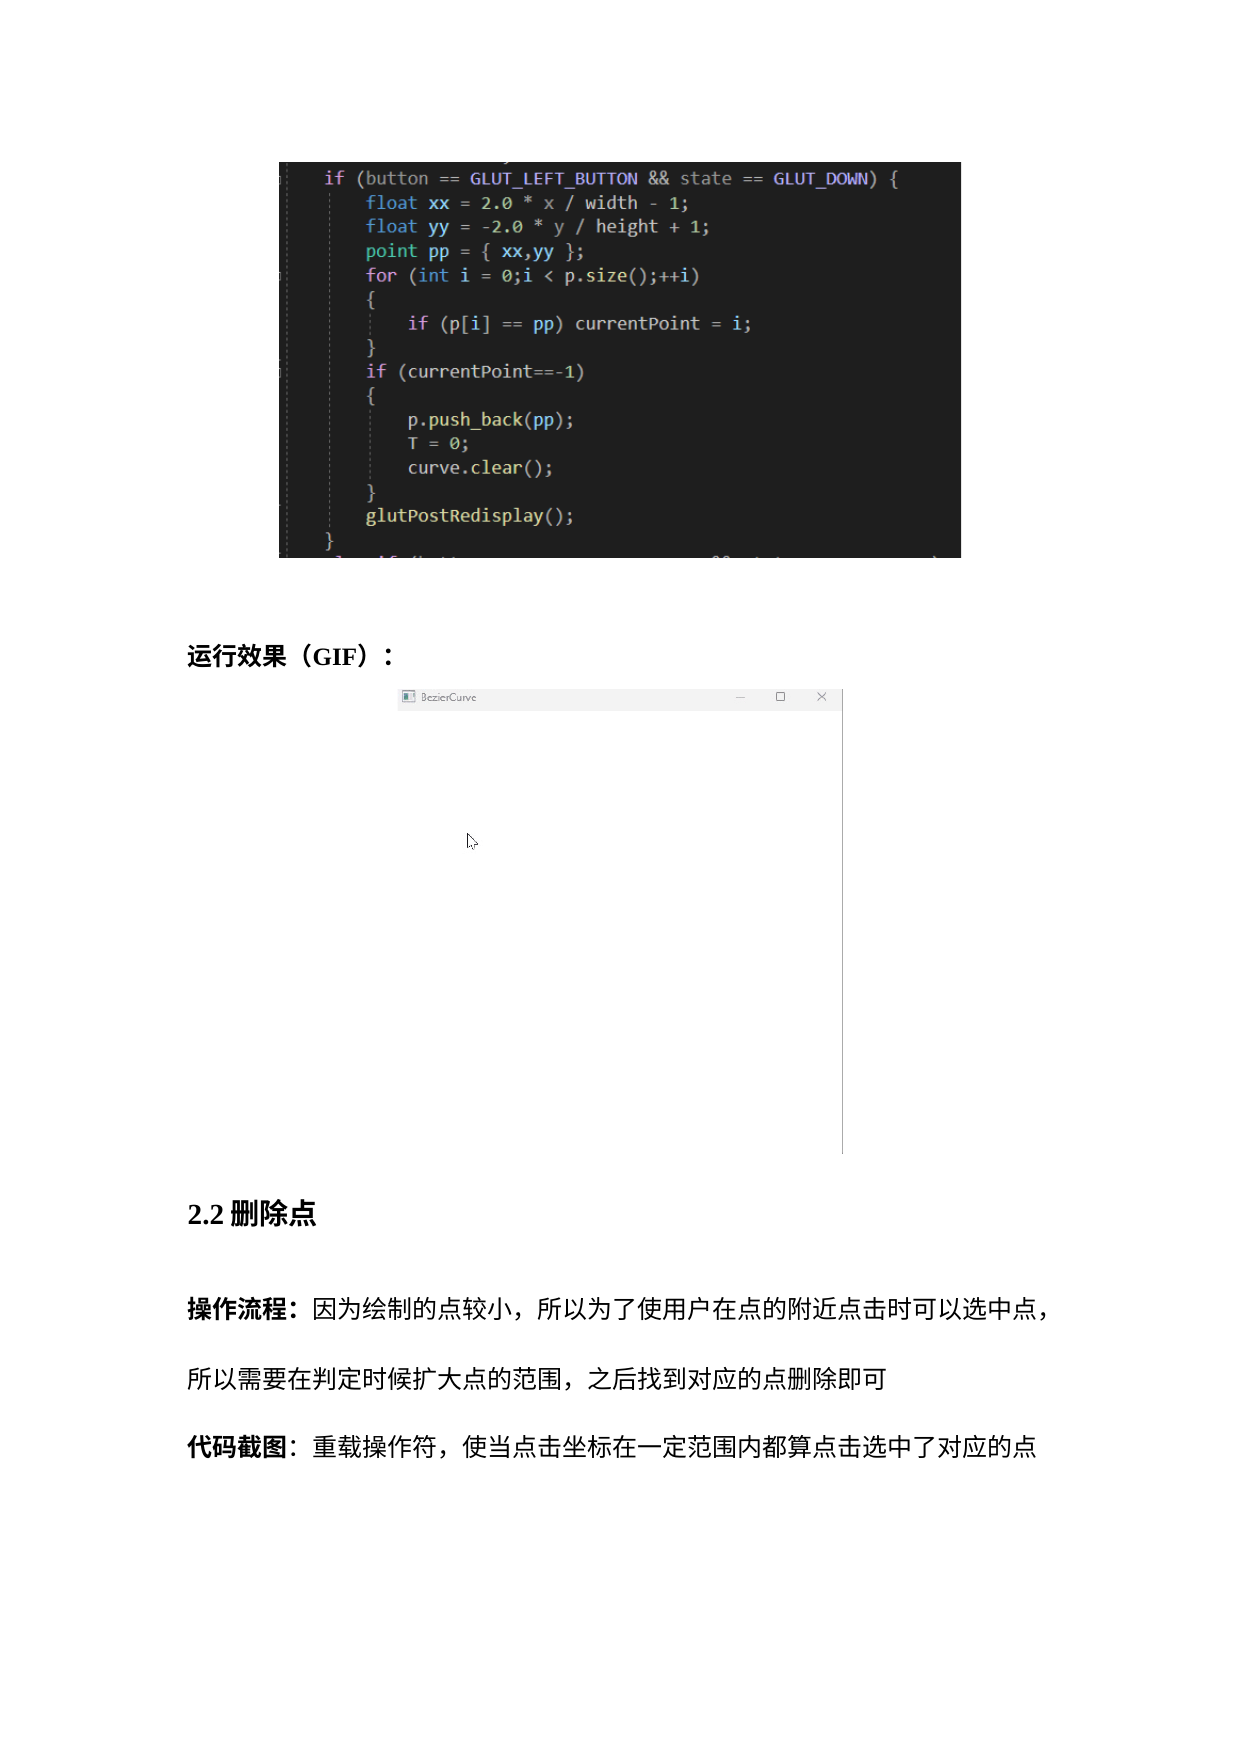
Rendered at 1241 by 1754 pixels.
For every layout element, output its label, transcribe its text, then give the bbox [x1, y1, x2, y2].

picture [397, 689, 843, 1154]
text 运行效果（GIF）： [187, 622, 1053, 687]
subtitle 2.2删除点 [187, 1179, 1053, 1244]
picture [279, 162, 962, 558]
text 代码截图：重载操作符，使当点击坐标在一定范围内都算点击选中了对应的点 [187, 1413, 1053, 1478]
text 操作流程：因为绘制的点较小，所以为了使用户在点的附近点击时可以选中点，所以需要在判定时候扩大点的范围，之后找到对应的点删除即可 [187, 1275, 1053, 1410]
